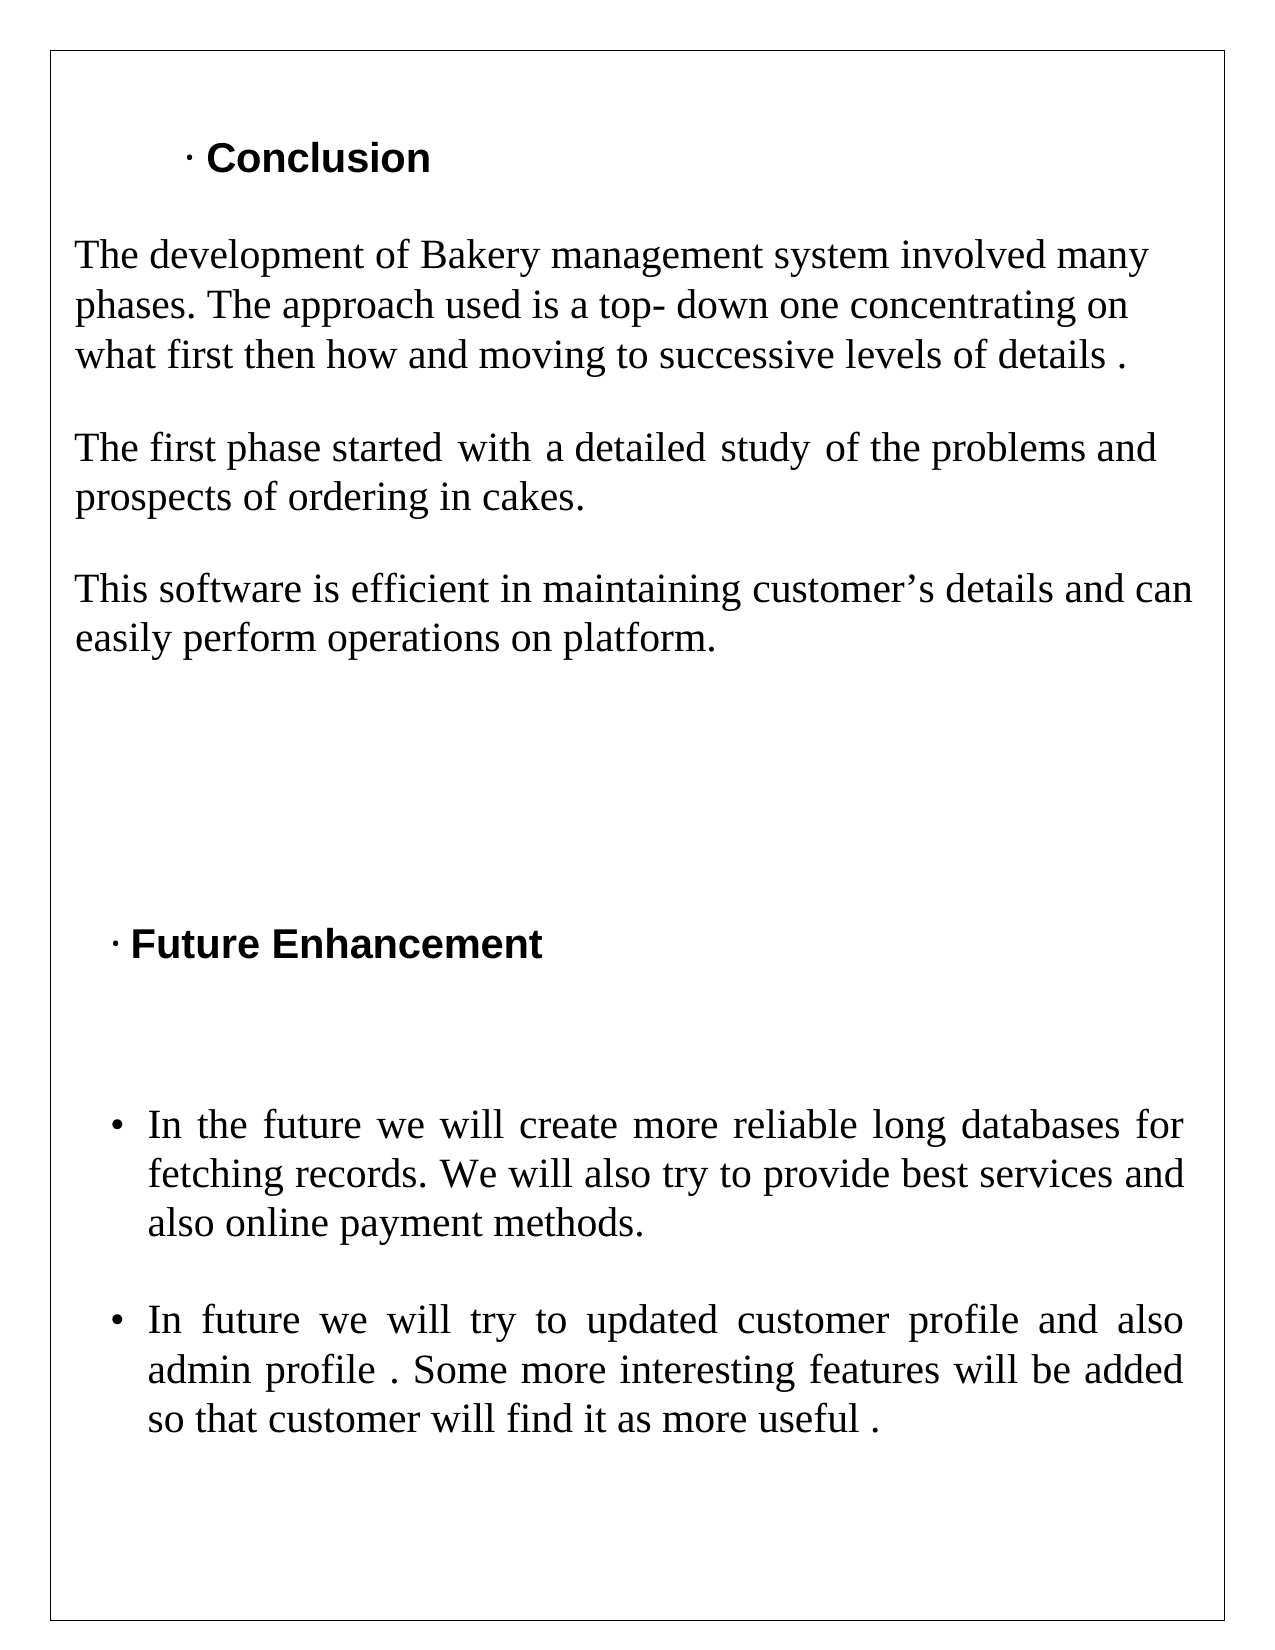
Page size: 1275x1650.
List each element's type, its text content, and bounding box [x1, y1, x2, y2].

text The development of Bakery management system involved many phases. The approach used is a top- down one concentrating on what first then how and moving to successive levels of details . [74, 229, 1177, 378]
text The first phase started with a detailed study of the problems and prospects of ordering in cakes. [74, 422, 1214, 519]
list In future we will try to updated customer profile and also admin profile . Some more interesting features will be added so that customer will find it as more useful . [110, 1295, 1186, 1441]
list In the future we will create more reliable long databases for fetching records. We will also try to provide best services and also online payment methods. [110, 1099, 1186, 1246]
text · Conclusion [184, 128, 1214, 185]
list Future Enhancement [110, 914, 1214, 971]
text This software is efficient in maintaining customer’s details and can easily perform operations on platform. [74, 563, 1214, 661]
